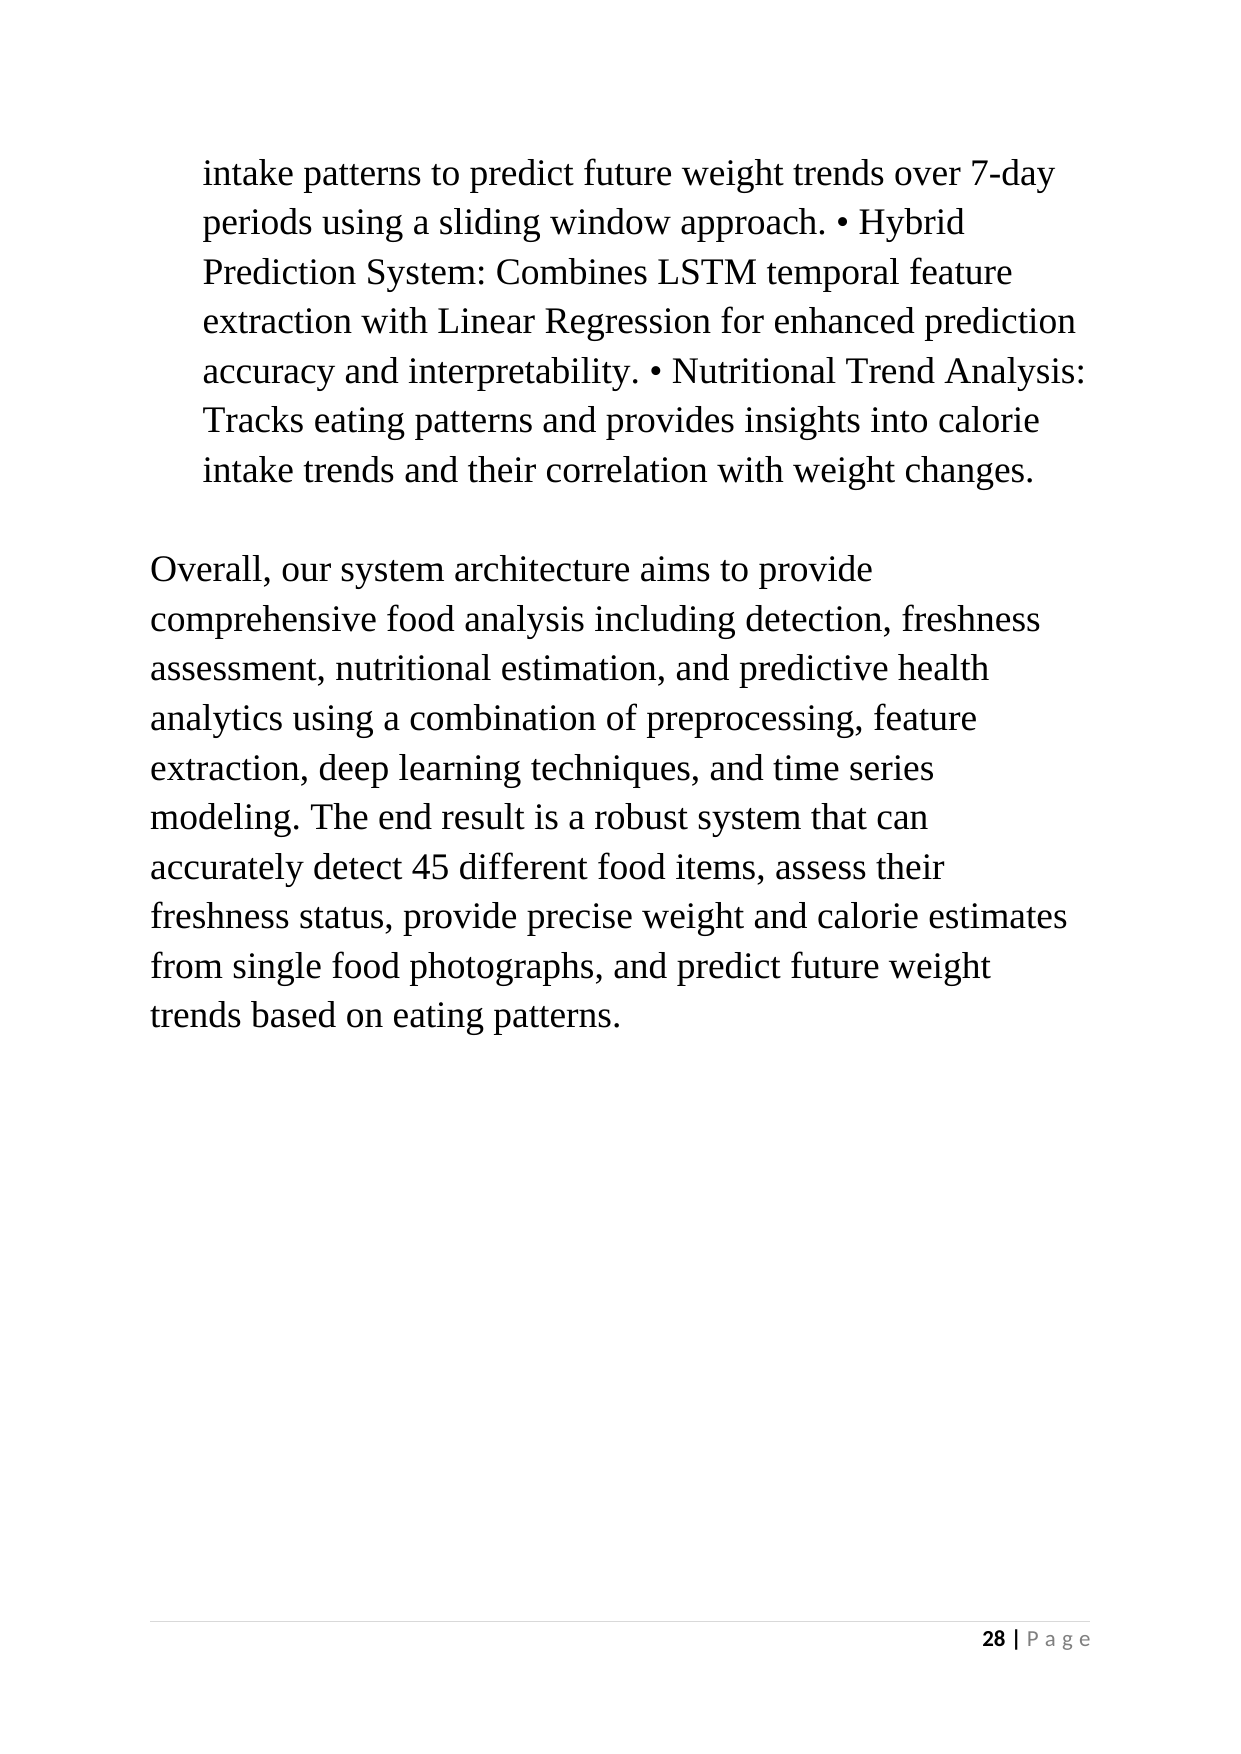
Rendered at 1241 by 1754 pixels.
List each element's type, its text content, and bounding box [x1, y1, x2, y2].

text Overall, our system architecture aims to provide comprehensive food analysis including detection, freshness assessment, nutritional estimation, and predictive health analytics using a combination of preprocessing, feature extraction, deep learning techniques, and time series modeling. The end result is a robust system that can accurately detect 45 different food items, assess their freshness status, provide precise weight and calorie estimates from single food photographs, and predict future weight trends based on eating patterns. [150, 547, 1090, 1036]
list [165, 150, 1090, 491]
